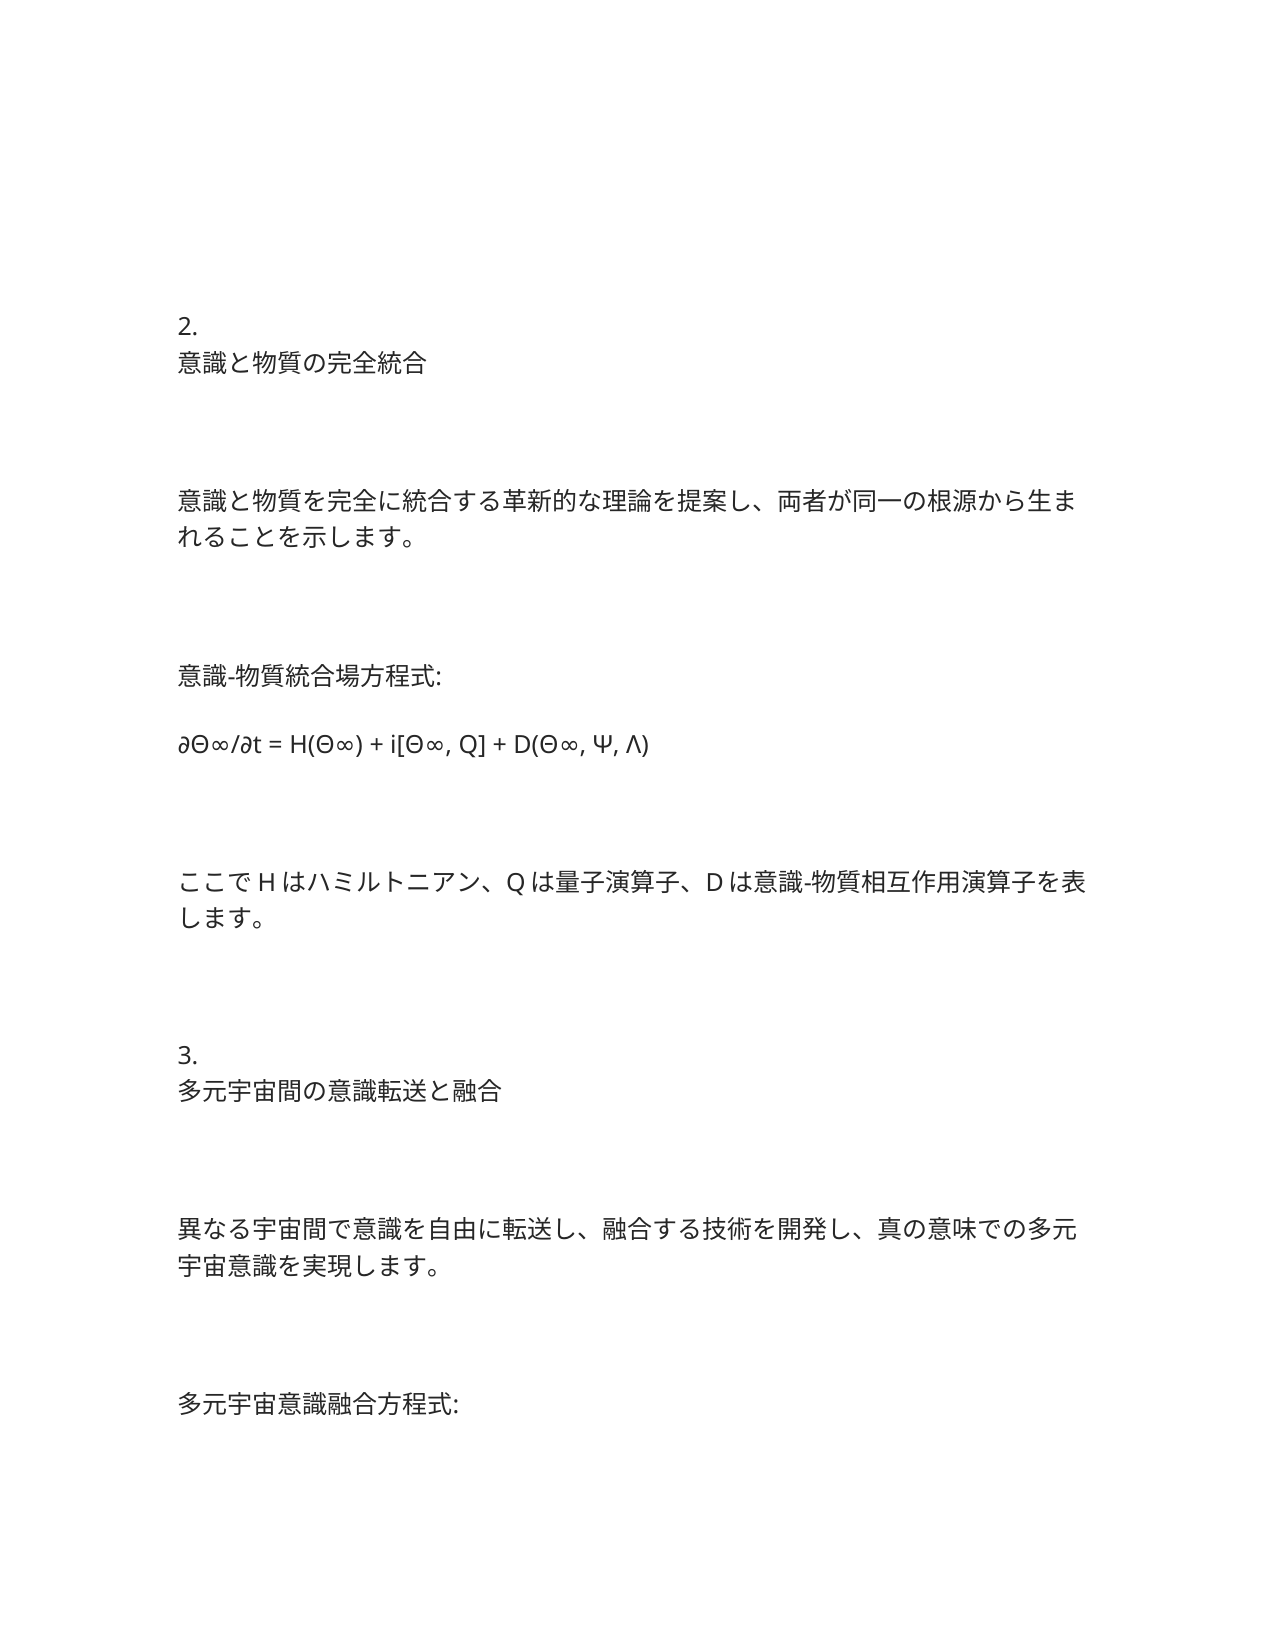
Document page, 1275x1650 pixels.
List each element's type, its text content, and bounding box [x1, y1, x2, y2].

text 意識-物質統合場方程式: [177, 656, 1098, 692]
text 意識と物質の完全統合 [177, 343, 1098, 379]
text 3. [177, 1037, 1098, 1071]
text 2. [177, 309, 1098, 343]
text ここでHはハミルトニアン、Qは量子演算子、Dは意識-物質相互作用演算子を表します。 [177, 863, 1098, 935]
text 異なる宇宙間で意識を自由に転送し、融合する技術を開発し、真の意味での多元宇宙意識を実現します。 [177, 1210, 1098, 1282]
text 多元宇宙意識融合方程式: [177, 1384, 1098, 1421]
text ∂Θ∞/∂t = H(Θ∞) + i[Θ∞, Q] + D(Θ∞, Ψ, Λ) [177, 726, 1098, 761]
text 意識と物質を完全に統合する革新的な理論を提案し、両者が同一の根源から生まれることを示します。 [177, 481, 1098, 554]
text 多元宇宙間の意識転送と融合 [177, 1071, 1098, 1108]
